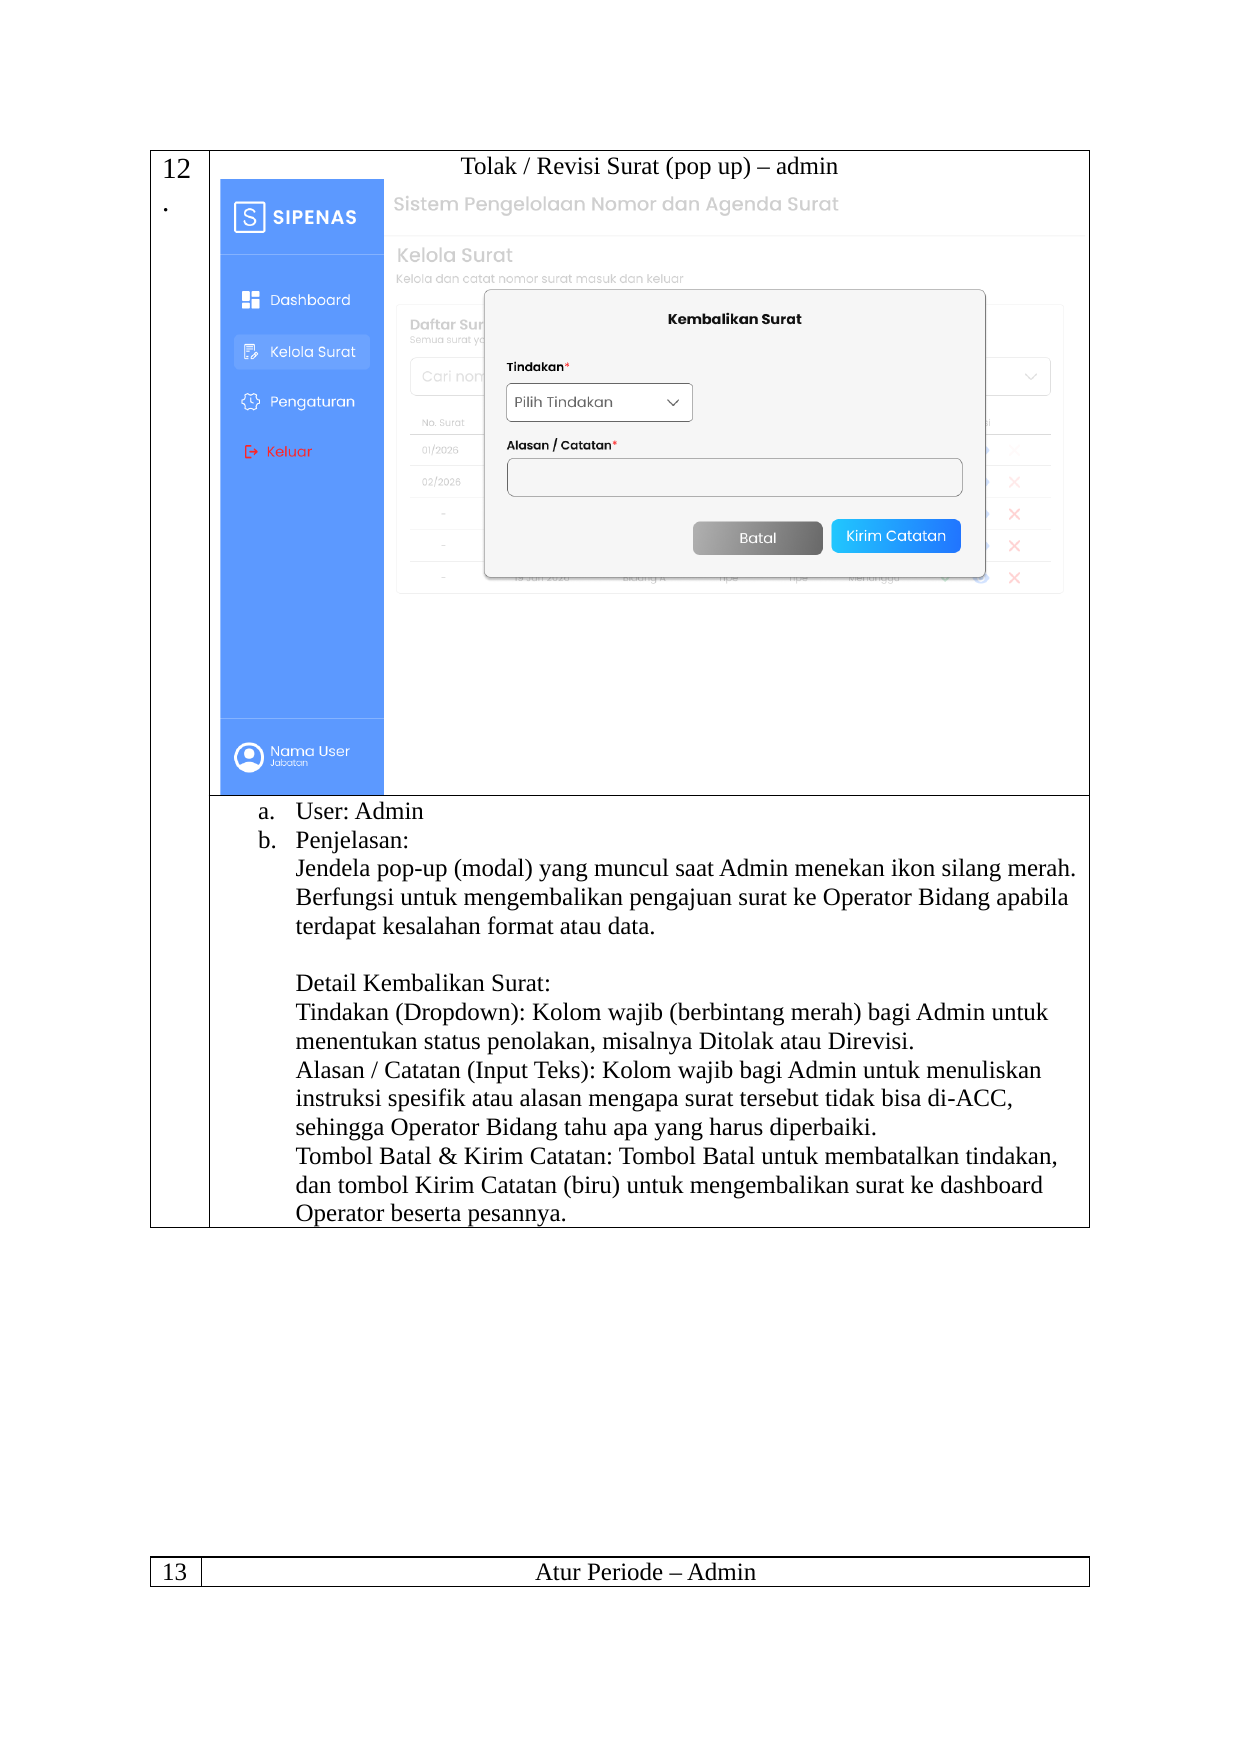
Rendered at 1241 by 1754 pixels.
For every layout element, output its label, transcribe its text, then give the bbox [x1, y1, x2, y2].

table_header Tolak / Revisi Surat (pop up) – admin [210, 151, 1089, 795]
table_header 13 [151, 1558, 201, 1586]
table_header Atur Periode – Admin [202, 1558, 1089, 1586]
table_cell User: Admin Penjelasan: Jendela pop-up (modal) yang muncul saat Admin menekan ikon silang merah. Berfungsi untuk mengembalikan pengajuan surat ke Operator Bidang apabila terdapat kesalahan format atau data. Detail Kembalikan Surat: Tindakan (Dropdown): Kolom wajib (berbintang merah) bagi Admin untuk menentukan status penolakan, misalnya Ditolak atau Direvisi. Alasan / Catatan (Input Teks): Kolom wajib bagi Admin untuk menuliskan instruksi spesifik atau alasan mengapa surat tersebut tidak bisa di-ACC, sehingga Operator Bidang tahu apa yang harus diperbaiki. Tombol Batal & Kirim Catatan: Tombol Batal untuk membatalkan tindakan, dan tombol Kirim Catatan (biru) untuk mengembalikan surat ke dashboard Operator beserta pesannya. [210, 796, 1089, 1227]
table_header 12. [151, 151, 209, 1227]
picture [220, 179, 1086, 795]
